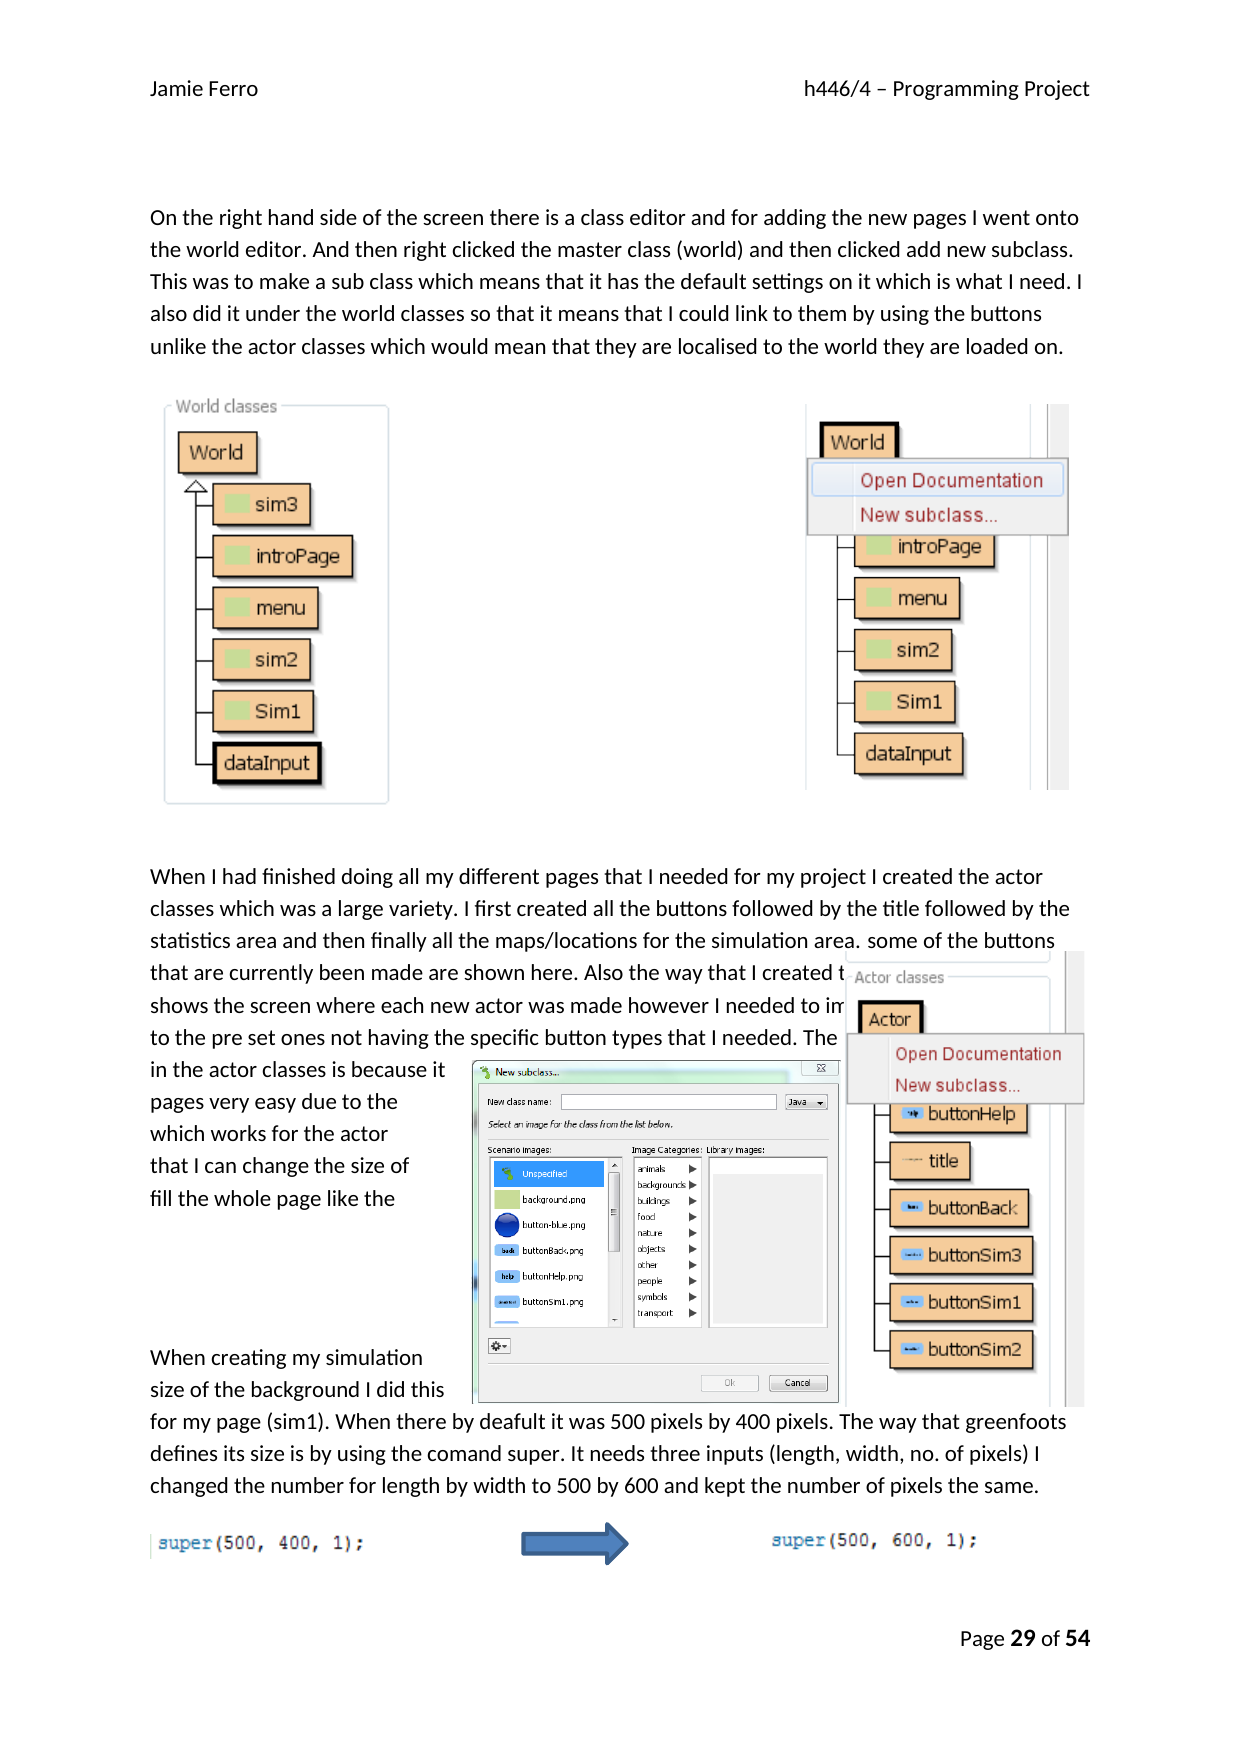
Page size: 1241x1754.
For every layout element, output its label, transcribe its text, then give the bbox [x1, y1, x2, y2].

picture [471, 1060, 841, 1404]
picture [765, 1524, 987, 1559]
text When creating my simulation pages I had to alter the size of the background I did this by going into the code for my page (sim1). When there by deafult it was 500 pixels by 400 pixels. The way that greenfoots defines its size is by using the comand super. It needs three inputs (length, width, no. of pixels) I changed the number for length by width to 500 by 600 and kept the number of pixels the same. [150, 1343, 1090, 1500]
picture [843, 951, 1085, 1407]
picture [796, 404, 1069, 790]
picture [150, 1534, 372, 1559]
picture [150, 384, 400, 810]
text On the right hand side of the screen there is a class editor and for adding the new pages I went onto the world editor. And then right clicked the master class (world) and then clicked add new subclass. This was to make a sub class which means that it has the default settings on it which is what I need. I also did it under the world classes so that it means that I could link to them by using the buttons unlike the actor classes which would mean that they are localised to the world they are loaded on. [150, 203, 1090, 360]
text When I had finished doing all my different pages that I needed for my project I created the actor classes which was a large variety. I first created all the buttons followed by the title followed by the statistics area and then finally all the maps/locations for the simulation area. some of the buttons that are currently been made are shown here. Also the way that I created them is shown below this shows the screen where each new actor was made however I needed to import my own assets due to the pre set ones not having the specific button types that I needed. The reason why I made them in the actor classes is because it makes linking between pages very easy due to the greenfoot click function which works for the actor classes and also means that I can change the size of them so that they don’t fill the whole page like the world classes do. [150, 862, 1090, 1212]
